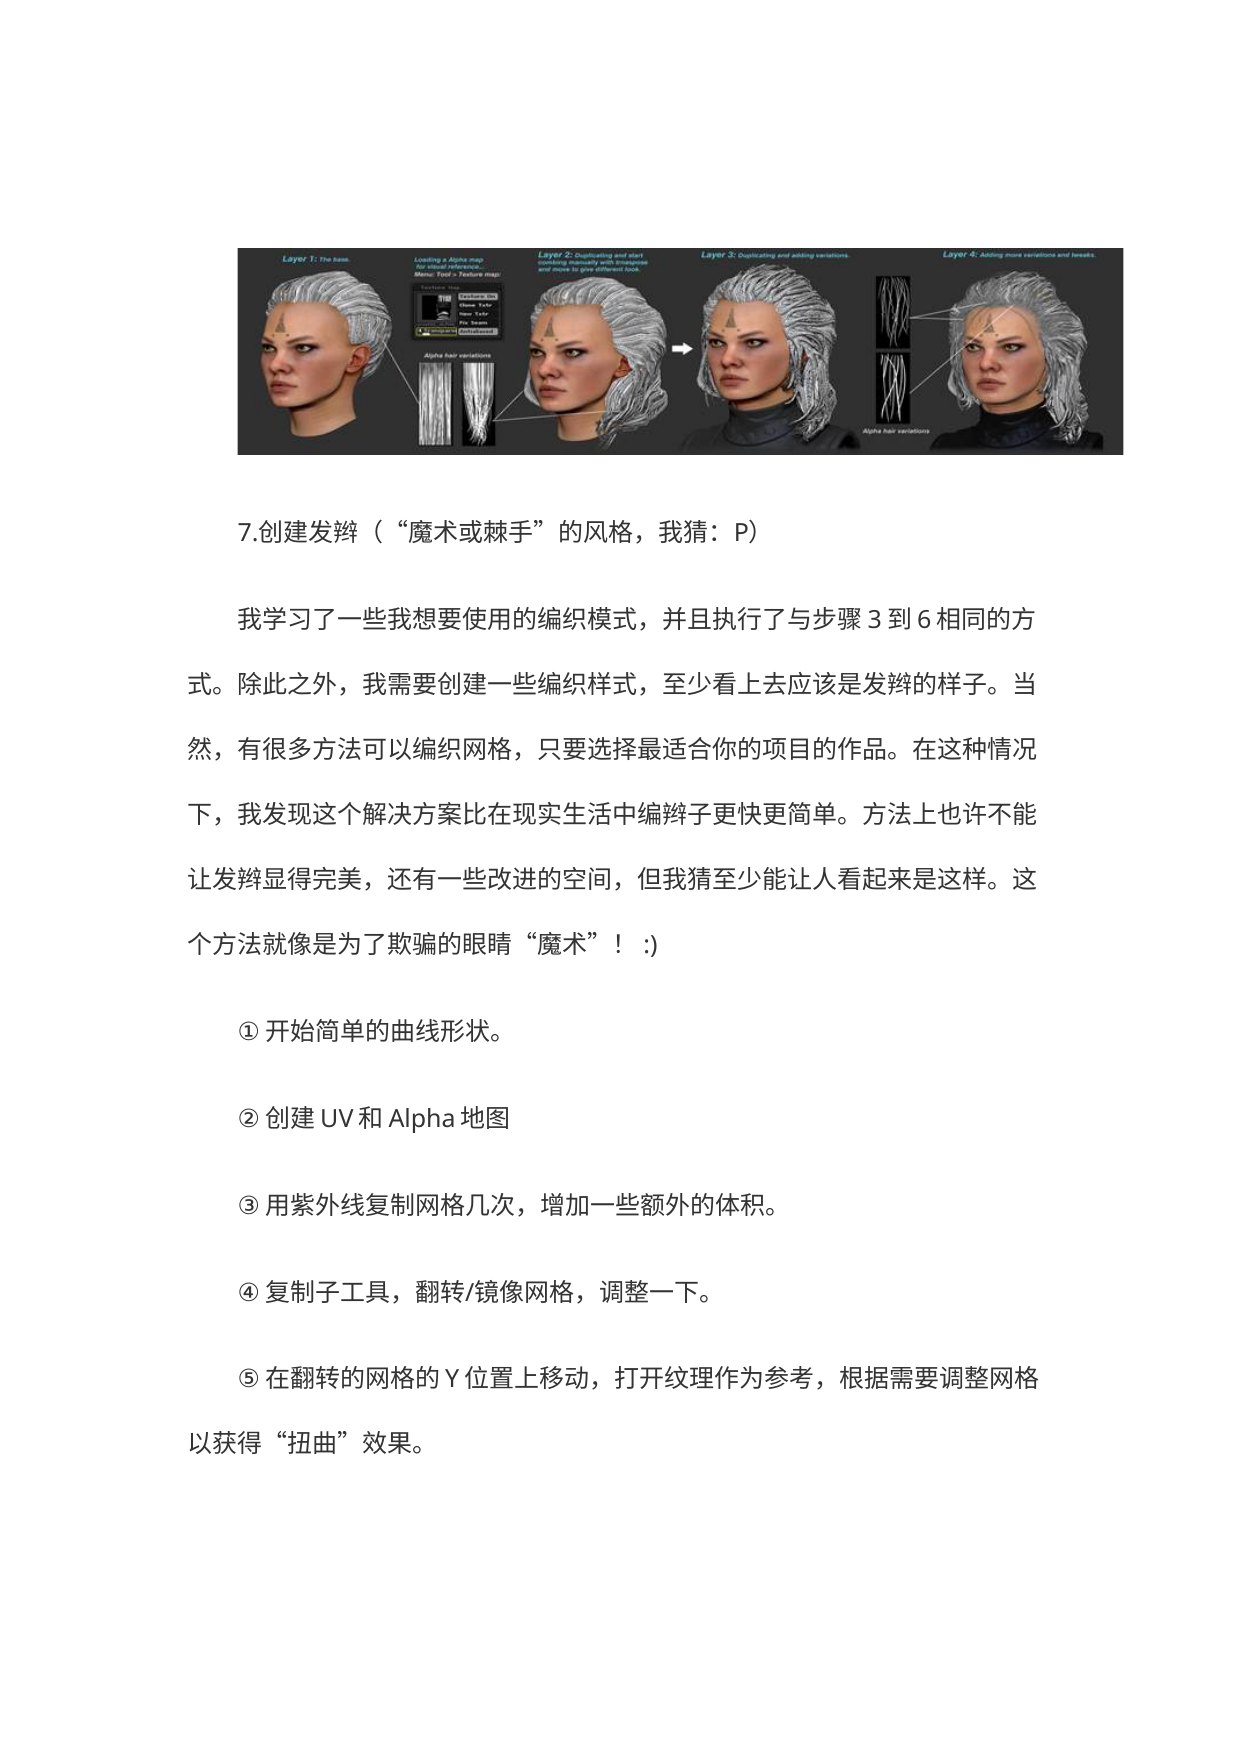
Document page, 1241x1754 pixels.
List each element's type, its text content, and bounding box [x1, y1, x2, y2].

text ②创建UV和Alpha地图 [187, 1084, 1053, 1149]
text ①开始简单的曲线形状。 [187, 997, 1053, 1062]
text ⑤在翻转的网格的Y位置上移动，打开纹理作为参考，根据需要调整网格以获得“扭曲”效果。 [187, 1344, 1053, 1474]
picture [237, 248, 1124, 455]
text ④复制子工具，翻转/镜像网格，调整一下。 [187, 1258, 1053, 1323]
text 我学习了一些我想要使用的编织模式，并且执行了与步骤3到6相同的方式。除此之外，我需要创建一些编织样式，至少看上去应该是发辫的样子。当然，有很多方法可以编织网格，只要选择最适合你的项目的作品。在这种情况下，我发现这个解决方案比在现实生活中编辫子更快更简单。方法上也许不能让发辫显得完美，还有一些改进的空间，但我猜至少能让人看起来是这样。这个方法就像是为了欺骗的眼睛“魔术”！ :) [187, 585, 1053, 975]
text 7.创建发辫（“魔术或棘手”的风格，我猜：P） [187, 498, 1053, 563]
text ③用紫外线复制网格几次，增加一些额外的体积。 [187, 1171, 1053, 1236]
